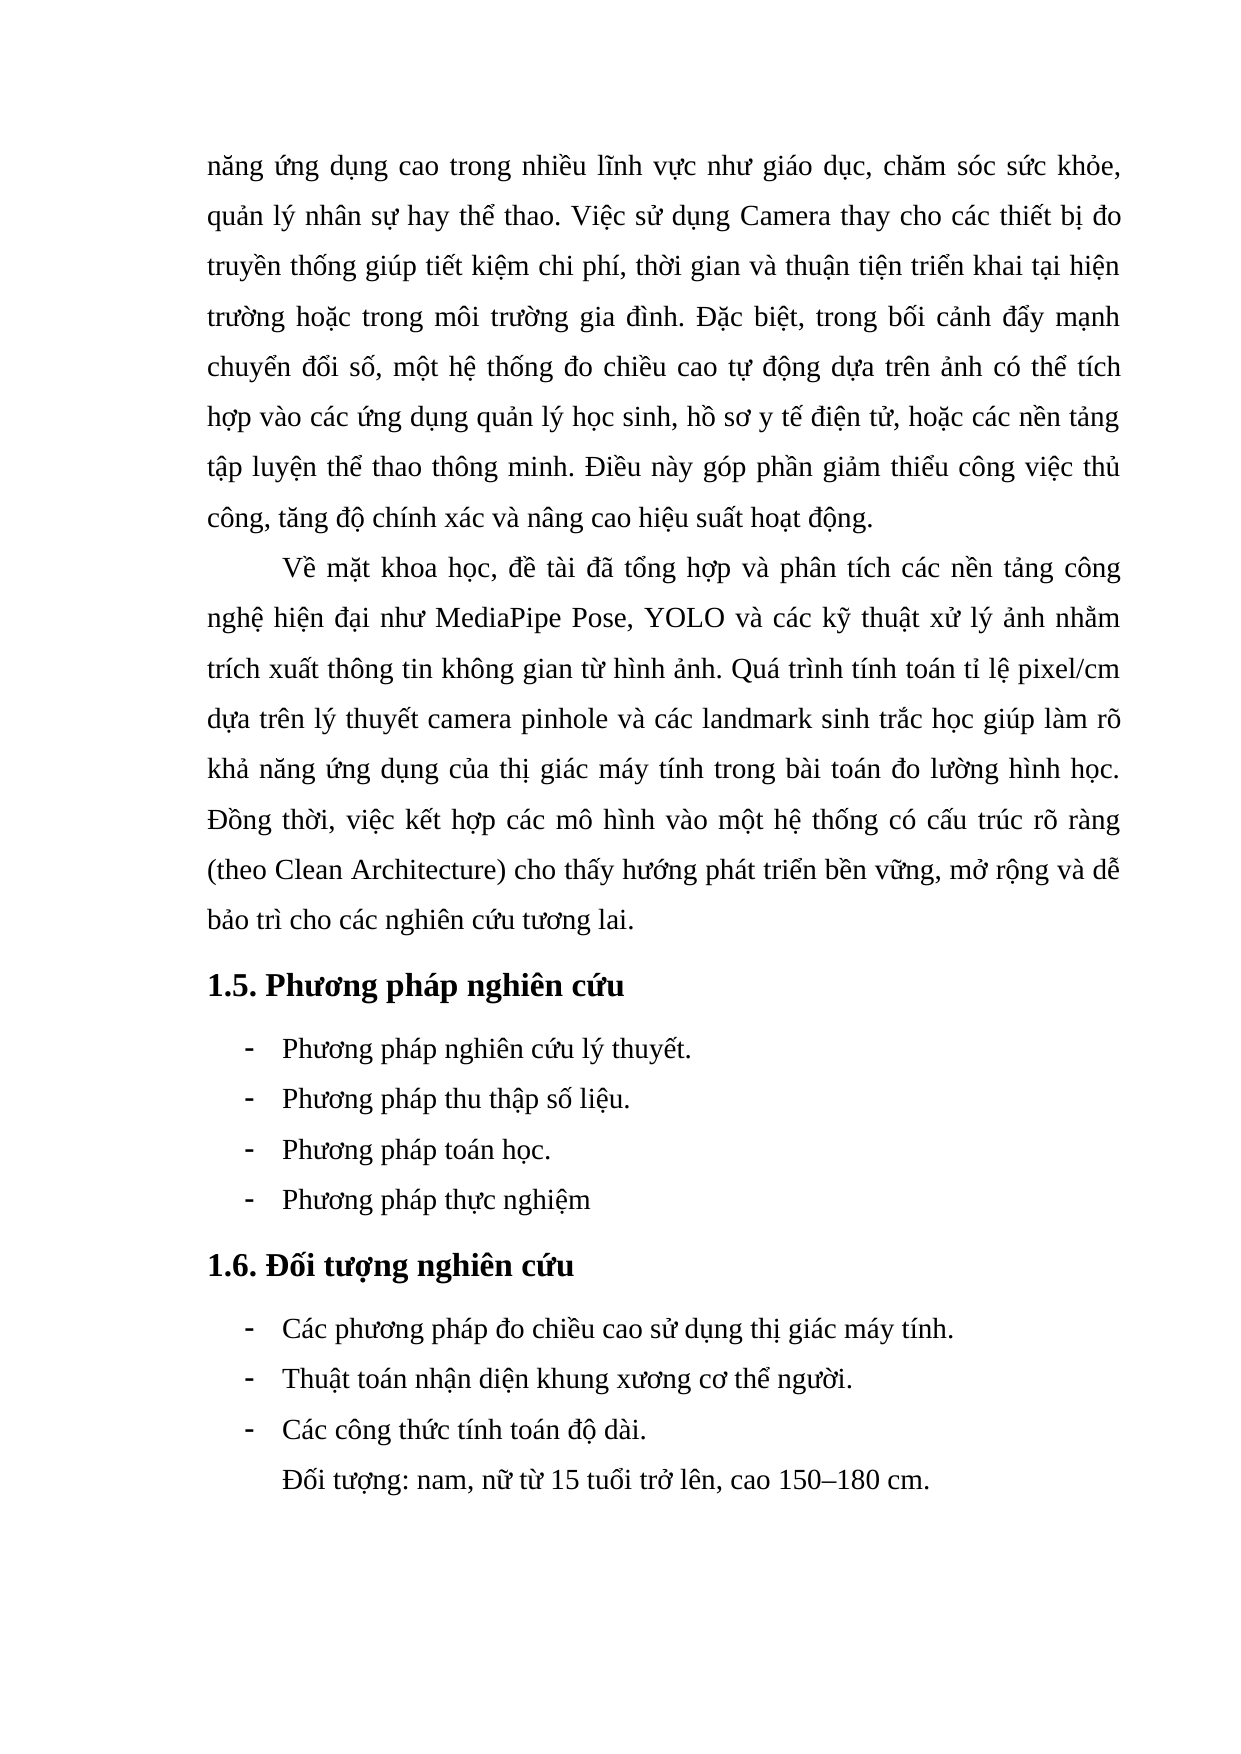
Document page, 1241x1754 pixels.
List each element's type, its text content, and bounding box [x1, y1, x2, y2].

list Phương pháp thu thập số liệu. [244, 1081, 1122, 1115]
text Về mặt khoa học, đề tài đã tổng hợp và phân tích các nền tảng công nghệ hiện đại như MediaPipe Pose, YOLO và các kỹ thuật xử lý ảnh nhằm trích xuất thông tin không gian từ hình ảnh. Quá trình tính toán tỉ lệ pixel/cm dựa trên lý thuyết camera pinhole và các landmark sinh trắc học giúp làm rõ khả năng ứng dụng của thị giác máy tính trong bài toán đo lường hình học. Đồng thời, việc kết hợp các mô hình vào một hệ thống có cấu trúc rõ ràng (theo Clean Architecture) cho thấy hướng phát triển bền vững, mở rộng và dễ bảo trì cho các nghiên cứu tương lai. [207, 550, 1122, 936]
subtitle 1.5. Phương pháp nghiên cứu [207, 965, 1122, 1003]
list Các phương pháp đo chiều cao sử dụng thị giác máy tính. [244, 1311, 1122, 1345]
list Thuật toán nhận diện khung xương cơ thể người. [244, 1361, 1122, 1395]
list Phương pháp thực nghiệm [244, 1182, 1122, 1216]
text Đối tượng: nam, nữ từ 15 tuổi trở lên, cao 150–180 cm. [207, 1462, 1122, 1496]
list Phương pháp nghiên cứu lý thuyết. [244, 1031, 1122, 1065]
list Phương pháp toán học. [244, 1132, 1122, 1166]
list Các công thức tính toán độ dài. [244, 1412, 1122, 1446]
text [207, 148, 1122, 533]
subtitle 1.6. Đối tượng nghiên cứu [207, 1245, 1122, 1283]
